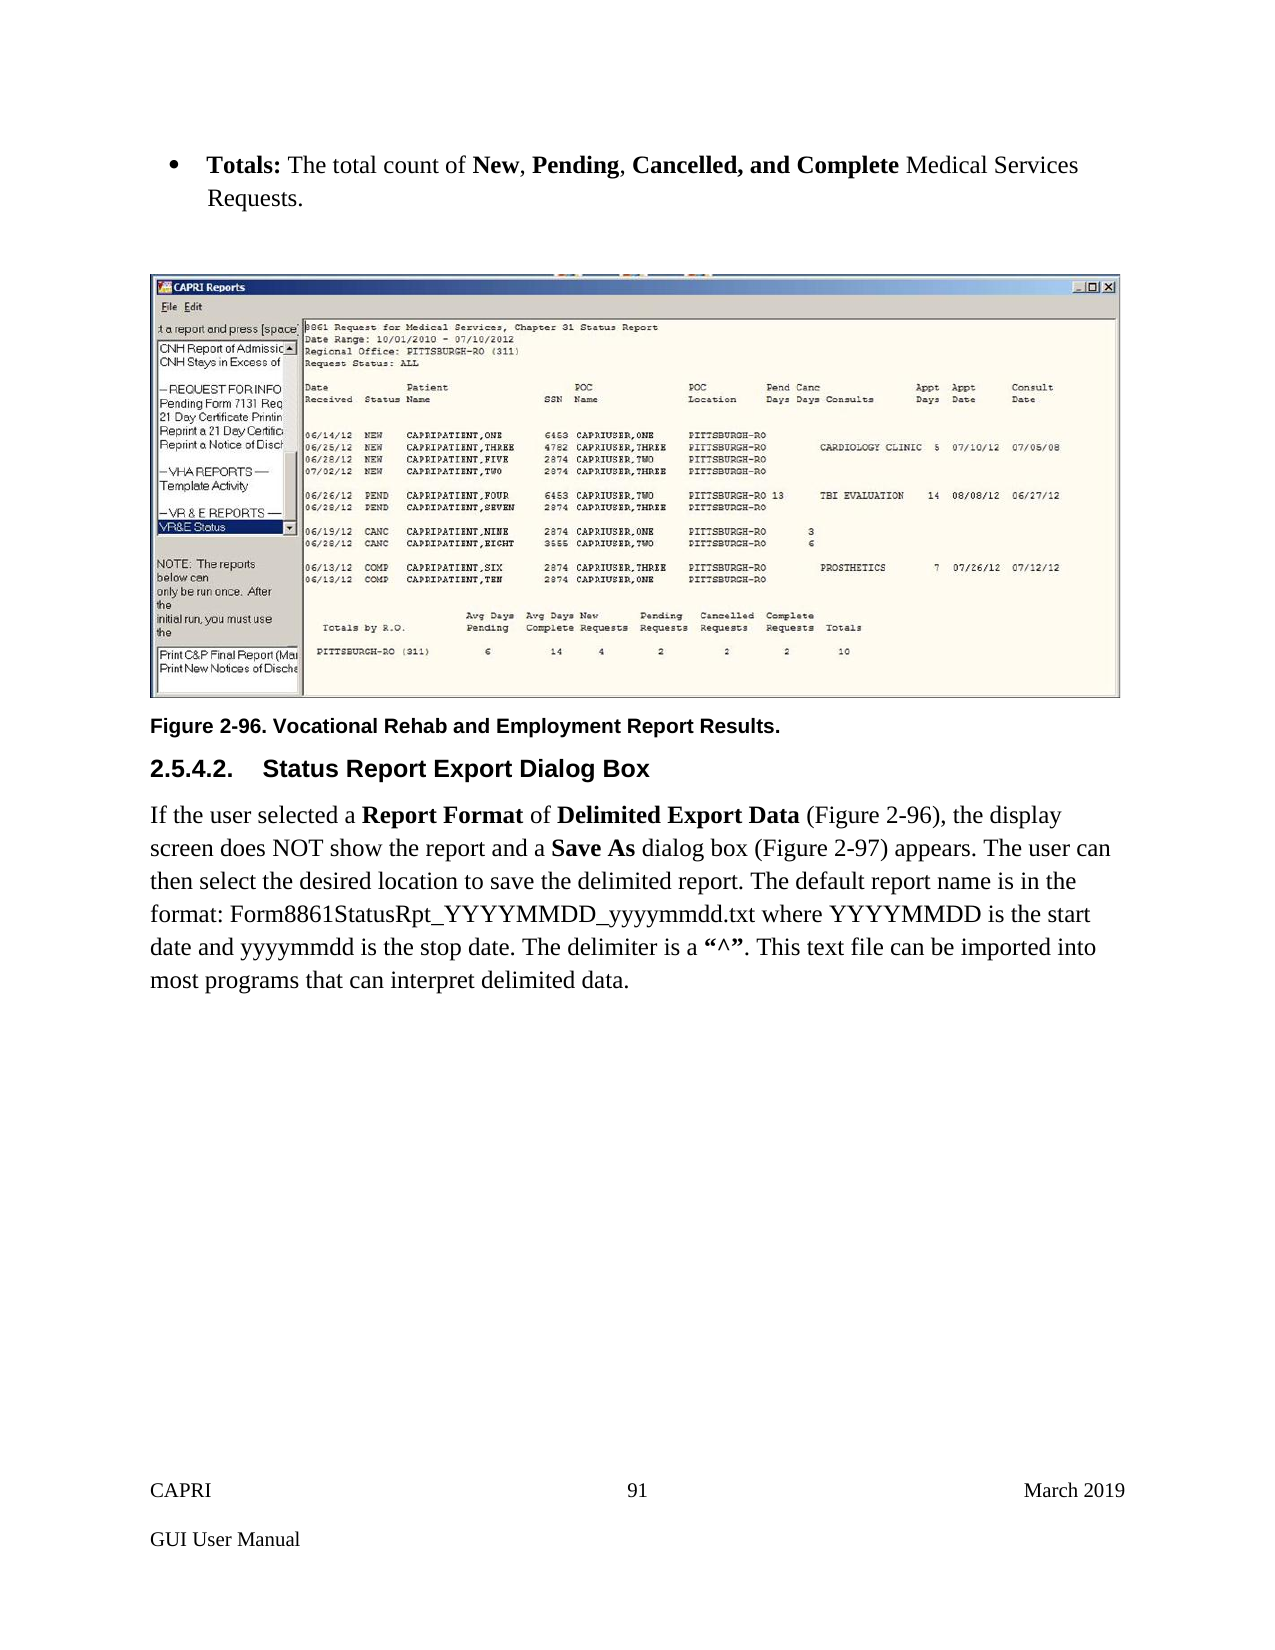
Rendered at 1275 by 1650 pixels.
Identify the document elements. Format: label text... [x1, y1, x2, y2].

picture [150, 274, 1121, 698]
subtitle Status Report Export Dialog Box [150, 754, 1125, 783]
text If the user selected a Report Format of Delimited Export Data (Figure 2-81), the display screen does NOT show the report and a Save As dialog box (Figure 2-82) appears. The user can then select the desired location to save the delimited report. The default report name is in the format: Form8861StatusRpt_YYYYMMDD_yyyymmdd.txt where YYYYMMDD is the start date and yyyymmdd is the stop date. The delimiter is a “^”. This text file can be imported into most programs that can interpret delimited data. [150, 800, 1125, 994]
text Figure 2-81. Vocational Rehab and Employment Report Results. [150, 714, 1125, 738]
text Totals: The total count of New, Pending, Cancelled, and Complete Medical Services Requests. [169, 150, 1125, 212]
